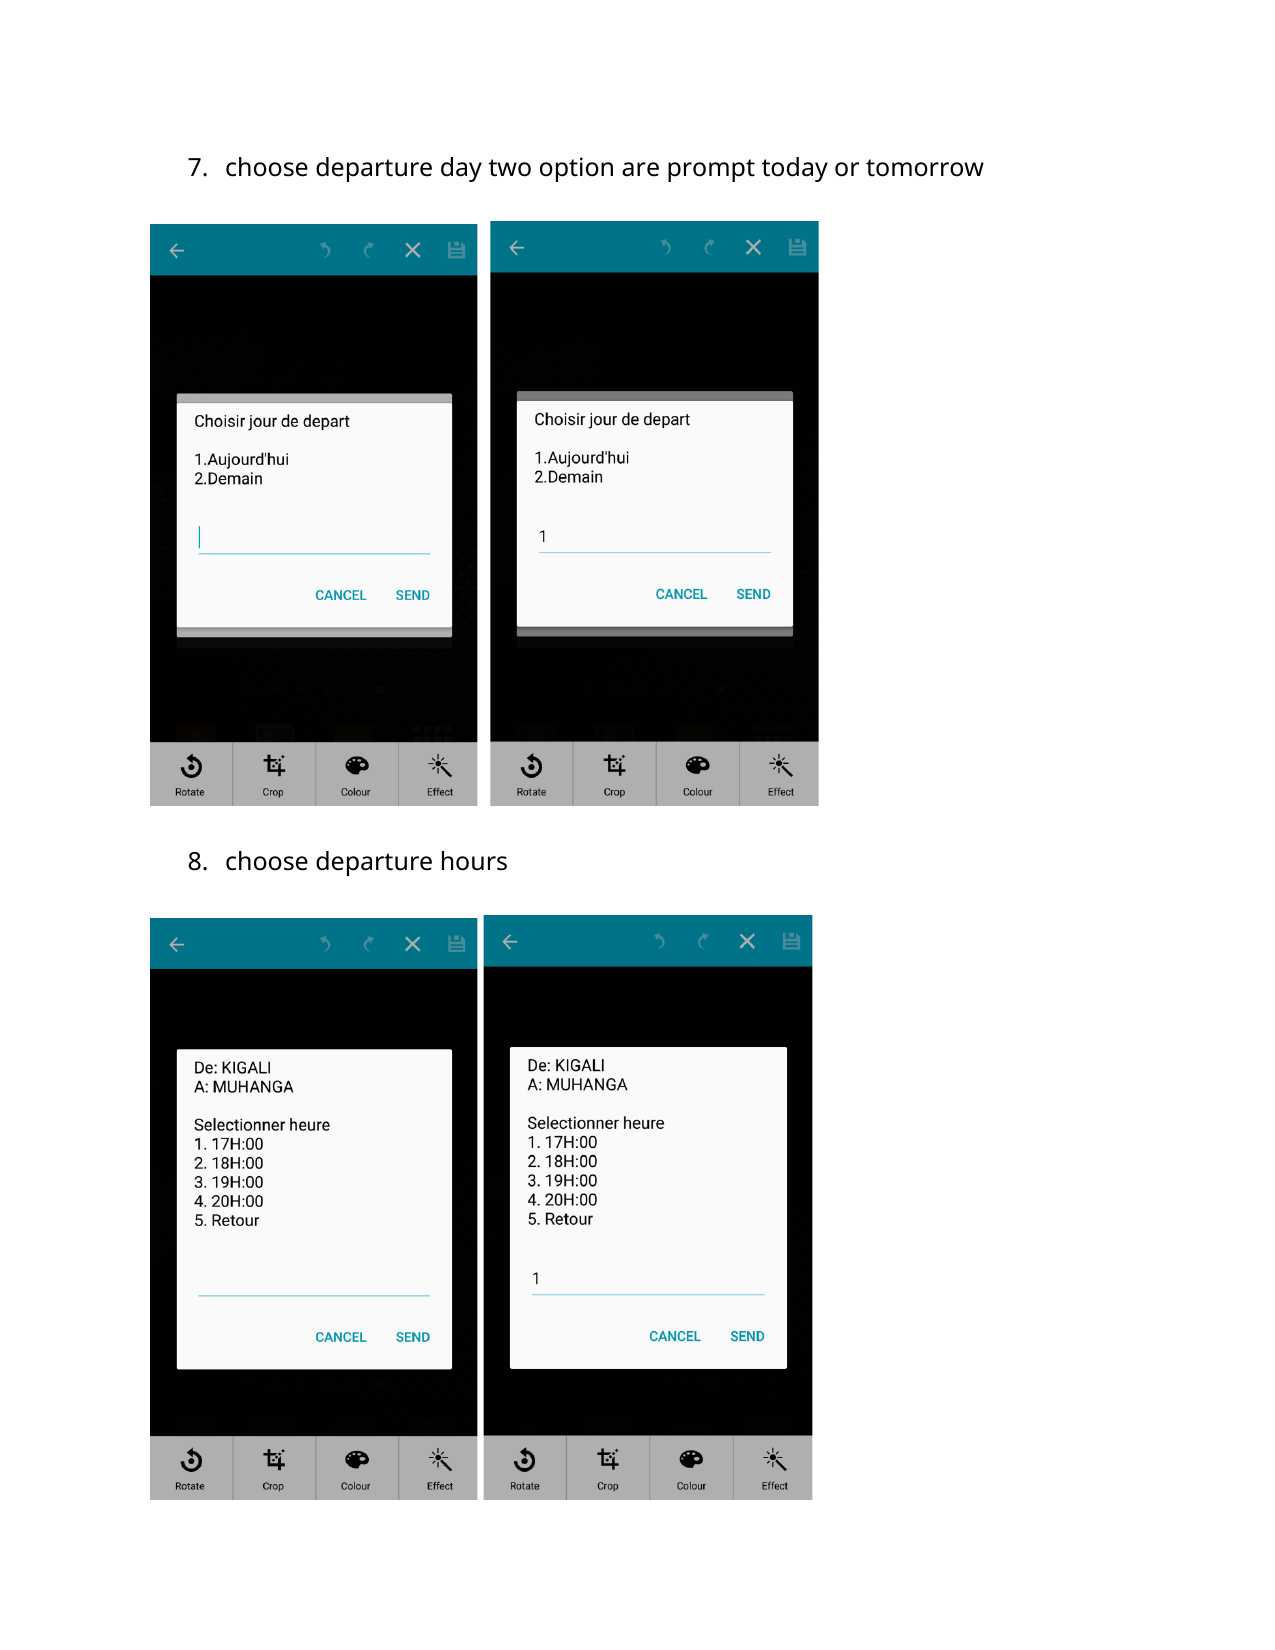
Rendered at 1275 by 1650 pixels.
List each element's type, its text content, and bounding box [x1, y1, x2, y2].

picture [150, 918, 478, 1500]
picture [150, 224, 478, 806]
picture [483, 915, 813, 1500]
list choose departure day two option are prompt today or tomorrow [187, 150, 1125, 184]
list choose departure hours [187, 844, 1125, 878]
picture [490, 221, 819, 806]
